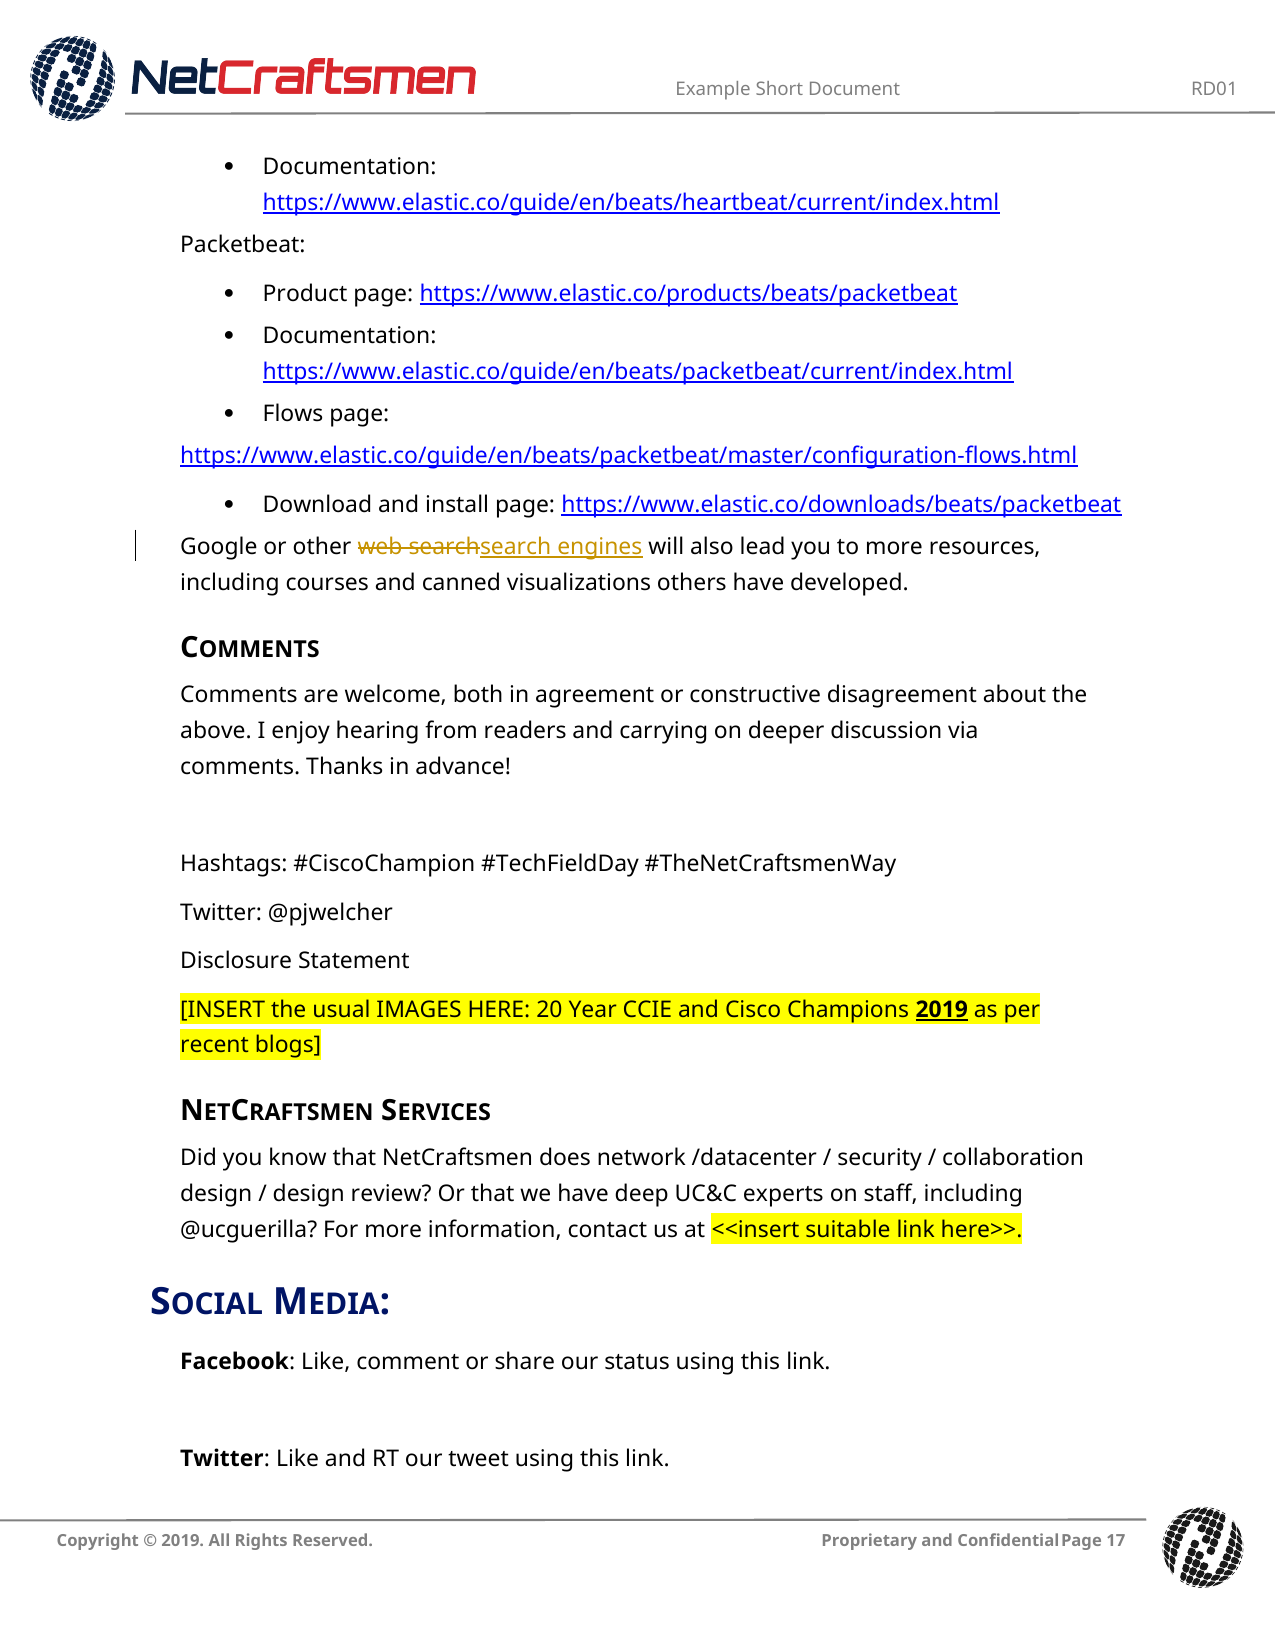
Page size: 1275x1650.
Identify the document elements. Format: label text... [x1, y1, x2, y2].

text Facebook: Like, comment or share our status using this link. [180, 1345, 1095, 1376]
text [INSERT the usual IMAGES HERE: 20 Year CCIE and Cisco Champions 2019 as per recent blogs] [180, 992, 1095, 1060]
text Twitter: Like and RT our tweet using this link. [180, 1442, 1095, 1473]
text Google or other will also lead you to more resources, including courses and canned visualizations others have developed. [180, 530, 1095, 597]
text Packetbeat: [180, 228, 1095, 259]
list Documentation: https://www.elastic.co/guide/en/beats/packetbeat/current/index.html [225, 319, 1125, 386]
list Product page: https://www.elastic.co/products/beats/packetbeat [225, 277, 1125, 308]
picture [1156, 1501, 1250, 1595]
subtitle Comments [180, 627, 1125, 666]
text Disclosure Statement [180, 944, 1095, 975]
text Hashtags: #CiscoChampion #TechFieldDay #TheNetCraftsmenWay [180, 847, 1095, 878]
subtitle NetCraftsmen Services [180, 1089, 1125, 1129]
text Did you know that NetCraftsmen does network /datacenter / security / collaboration design / design review? Or that we have deep UC&C experts on staff, including @ucguerilla? For more information, contact us at <<insert suitable link here>>. [180, 1141, 1095, 1244]
text Twitter: @pjwelcher [180, 896, 1095, 927]
list Download and install page: https://www.elastic.co/downloads/beats/packetbeat [225, 487, 1125, 519]
text Comments are welcome, both in agreement or constructive disagreement about the above. I enjoy hearing from readers and carrying on deeper discussion via comments. Thanks in advance! [180, 678, 1095, 782]
picture [23, 24, 481, 133]
list Documentation: https://www.elastic.co/guide/en/beats/heartbeat/current/index.html [225, 150, 1125, 217]
subtitle Social Media: [150, 1274, 1125, 1325]
list Flows page: [225, 397, 1125, 428]
text https://www.elastic.co/guide/en/beats/packetbeat/master/configuration-flows.html [180, 439, 1095, 470]
